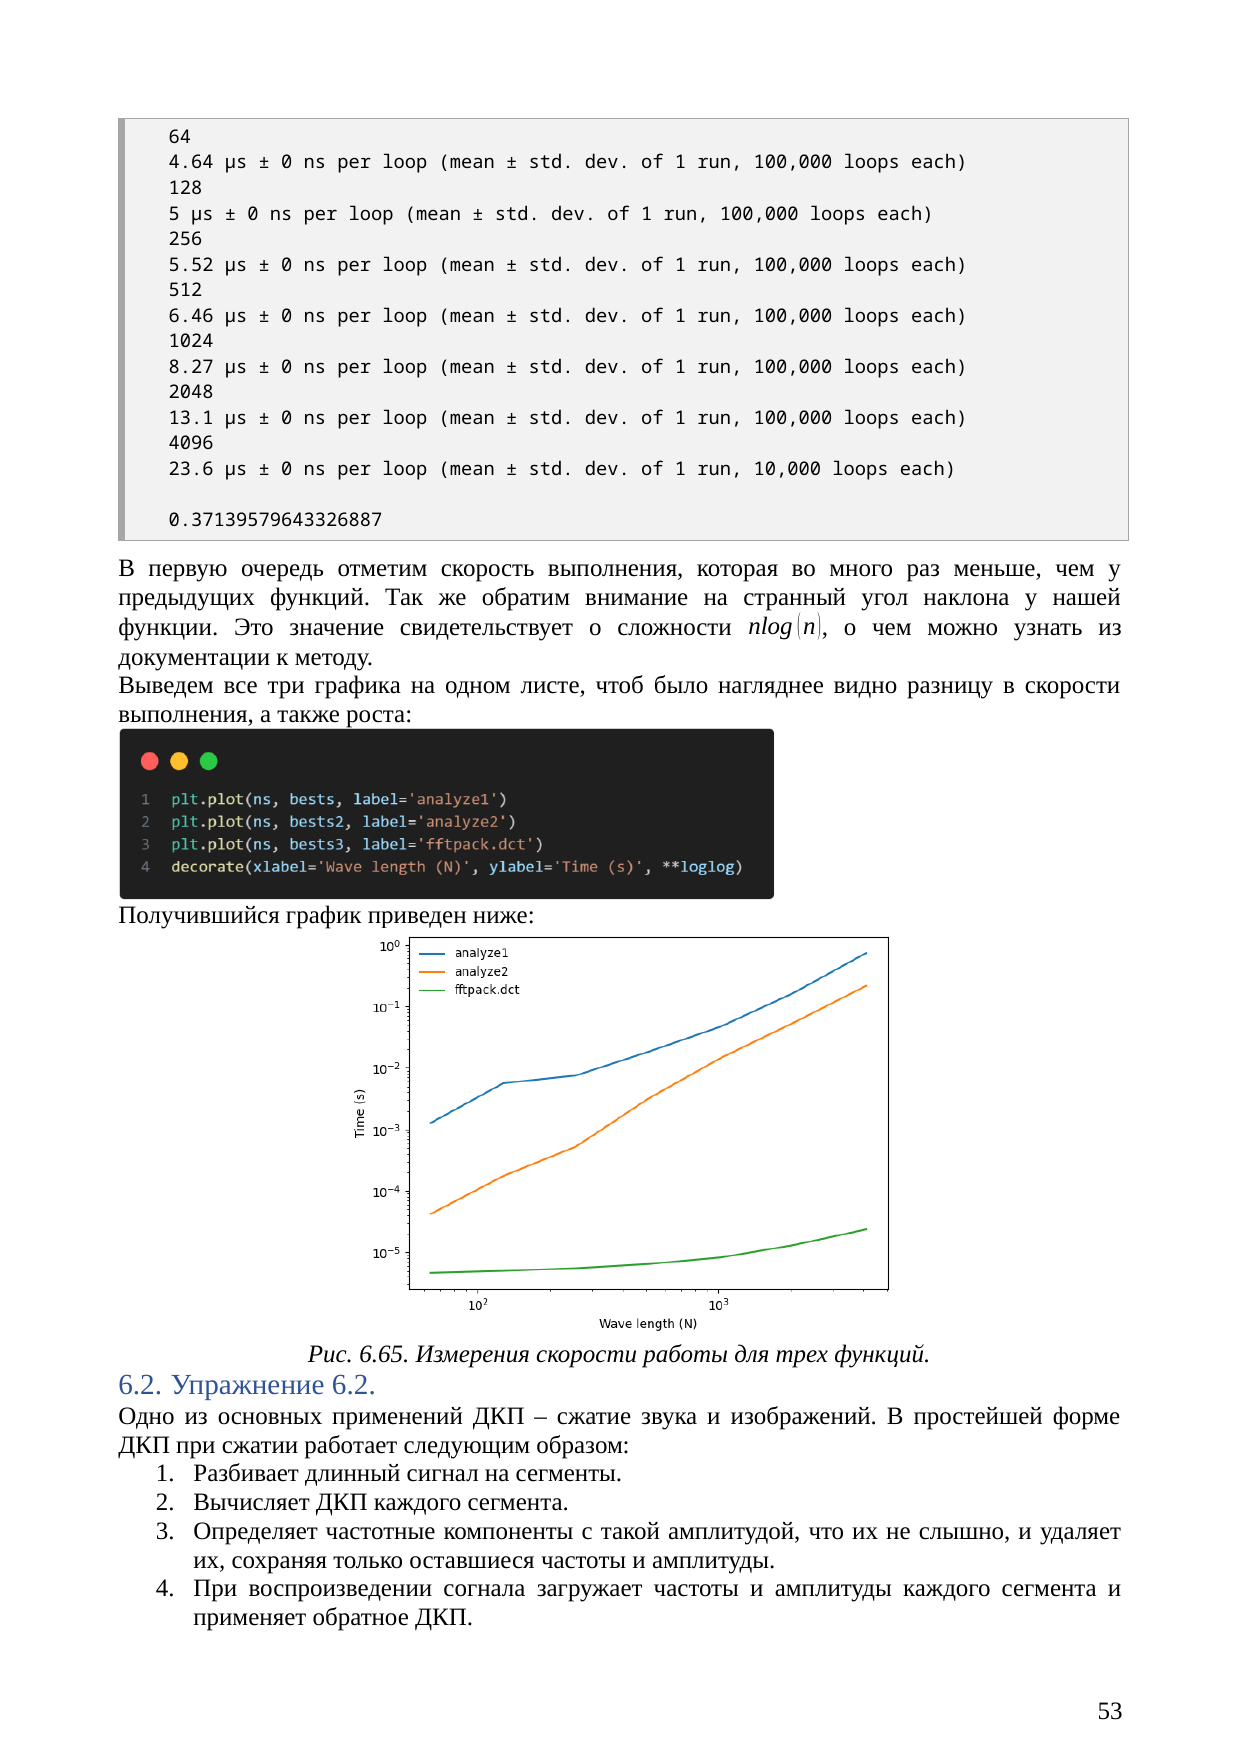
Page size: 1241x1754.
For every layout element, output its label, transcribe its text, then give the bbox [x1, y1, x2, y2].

list Вычисляет ДКП каждого сегмента. [156, 1487, 1122, 1516]
list 5 µs ± 0 ns per loop (mean ± std. dev. of 1 run, 100,000 loops each) [125, 195, 1128, 220]
list 4096 [125, 424, 1128, 450]
list 512 [125, 271, 1128, 297]
subtitle Упражнение 6.2. [118, 1367, 1122, 1401]
list 1024 [125, 322, 1128, 348]
list 0.37139579643326887 [125, 501, 1128, 540]
text Выведем все три графика на одном листе, чтоб было нагляднее видно разницу в скорости выполнения, а также роста: [118, 670, 1122, 728]
list 128 [125, 169, 1128, 195]
list 13.1 µs ± 0 ns per loop (mean ± std. dev. of 1 run, 100,000 loops each) [125, 399, 1128, 424]
list 6.46 µs ± 0 ns per loop (mean ± std. dev. of 1 run, 100,000 loops each) [125, 297, 1128, 322]
list 64 [125, 119, 1128, 144]
text Получившийся график приведен ниже: [118, 900, 1122, 928]
list 23.6 µs ± 0 ns per loop (mean ± std. dev. of 1 run, 10,000 loops each) [125, 450, 1128, 475]
list Разбивает длинный сигнал на сегменты. [156, 1458, 1122, 1487]
list 2048 [125, 373, 1128, 399]
list При воспроизведении согнала загружает частоты и амплитуды каждого сегмента и применяет обратное ДКП. [156, 1573, 1122, 1631]
text В первую очередь отметим скорость выполнения, которая во много раз меньше, чем у предыдущих функций. Так же обратим внимание на странный угол наклона у нашей функции. Это значение свидетельствует о сложности , о чем можно узнать из документации к методу. [118, 553, 1122, 670]
text Одно из основных применений ДКП – сжатие звука и изображений. В простейшей форме ДКП при сжатии работает следующим образом: [118, 1401, 1122, 1458]
list Определяет частотные компоненты с такой амплитудой, что их не слышно, и удаляет их, сохраняя только оставшиеся частоты и амплитуды. [156, 1516, 1122, 1573]
list 256 [125, 220, 1128, 246]
list 4.64 µs ± 0 ns per loop (mean ± std. dev. of 1 run, 100,000 loops each) [125, 144, 1128, 169]
picture [118, 727, 775, 900]
list 8.27 µs ± 0 ns per loop (mean ± std. dev. of 1 run, 100,000 loops each) [125, 348, 1128, 373]
picture [345, 928, 895, 1339]
list 5.52 µs ± 0 ns per loop (mean ± std. dev. of 1 run, 100,000 loops each) [125, 246, 1128, 271]
